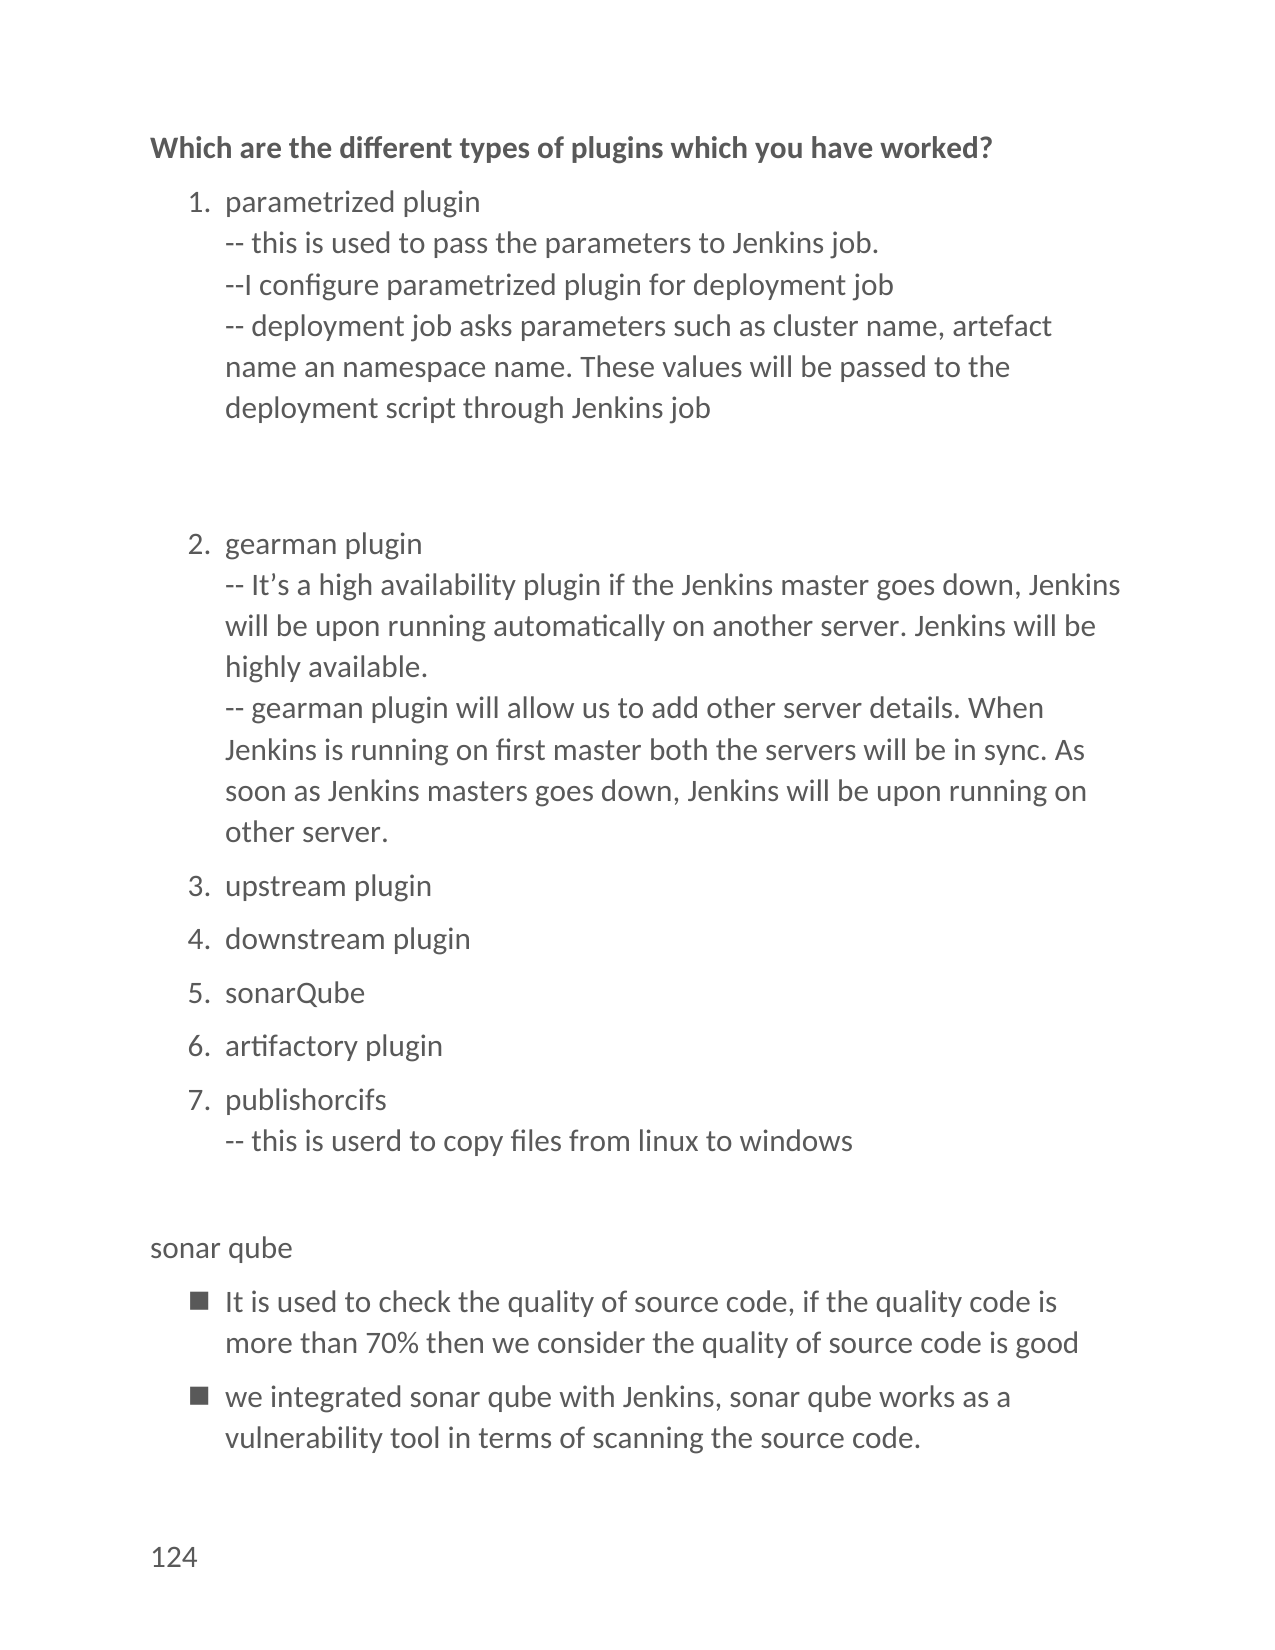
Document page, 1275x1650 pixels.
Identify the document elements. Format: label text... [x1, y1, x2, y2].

list publishorcifs -- this is userd to copy files from linux to windows [187, 1080, 1125, 1159]
list Which are the different types of plugins which you have worked? [150, 129, 1125, 167]
list upstream plugin [187, 866, 1125, 904]
list artifactory plugin [187, 1027, 1125, 1065]
list It is used to check the quality of source code, if the quality code is more than 70% then we consider the quality of source code is good [187, 1282, 1125, 1362]
list sonar qube [150, 1229, 1125, 1267]
list downstream plugin [187, 919, 1125, 957]
list parametrized plugin -- this is used to pass the parameters to Jenkins job. --I configure parametrized plugin for deployment job -- deployment job asks parameters such as cluster name, artefact name an namespace name. These values will be passed to the deployment script through Jenkins job [187, 182, 1125, 508]
list gearman plugin -- It’s a high availability plugin if the Jenkins master goes down, Jenkins will be upon running automatically on another server. Jenkins will be highly available. -- gearman plugin will allow us to add other server details. When Jenkins is running on first master both the servers will be in sync. As soon as Jenkins masters goes down, Jenkins will be upon running on other server. [187, 524, 1125, 850]
list sonarQube [187, 973, 1125, 1011]
list we integrated sonar qube with Jenkins, sonar qube works as a vulnerability tool in terms of scanning the source code. [187, 1377, 1125, 1456]
